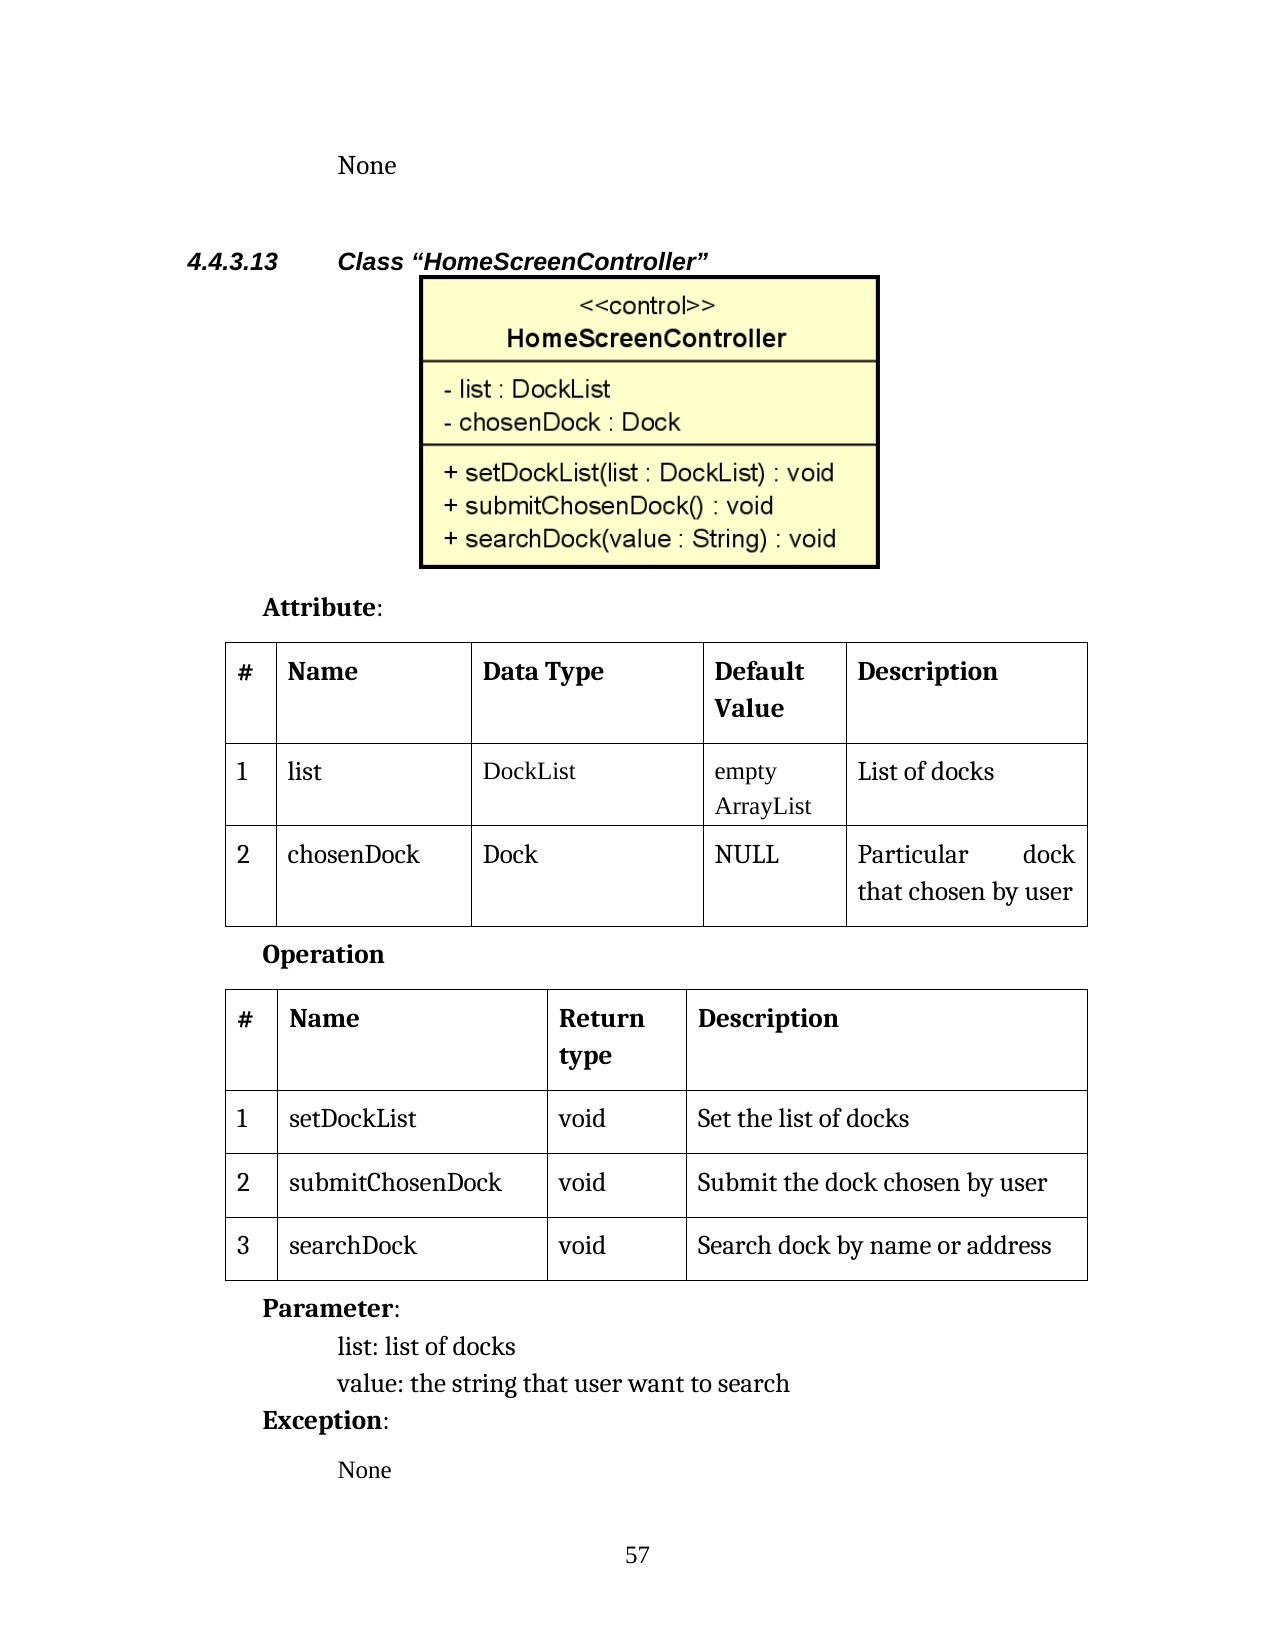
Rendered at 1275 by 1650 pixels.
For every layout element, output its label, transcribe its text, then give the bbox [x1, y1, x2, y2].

table_cell DockList [472, 744, 703, 825]
table_cell 3 [226, 1218, 277, 1280]
text None [187, 1455, 1087, 1484]
table_cell void [548, 1154, 686, 1217]
table_cell NULL [704, 826, 846, 926]
table_header # [226, 643, 276, 743]
table_cell Dock [472, 826, 703, 926]
table_cell submitChosenDock [278, 1154, 547, 1217]
table_header Return type [548, 990, 686, 1090]
table_header Data Type [472, 643, 703, 743]
list Operation [262, 939, 1087, 971]
table_cell Particular dock that chosen by user [847, 826, 1087, 926]
table_cell Search dock by name or address [687, 1218, 1087, 1280]
list Exception: [262, 1405, 1087, 1437]
table_cell void [548, 1091, 686, 1153]
table_header Name [277, 643, 471, 743]
table_cell 2 [226, 826, 276, 926]
table_cell 2 [226, 1154, 277, 1217]
table_cell chosenDock [277, 826, 471, 926]
table_cell Set the list of docks [687, 1091, 1087, 1153]
list None [262, 150, 1087, 181]
table_cell searchDock [278, 1218, 547, 1280]
list list: list of docks [262, 1331, 1087, 1362]
list value: the string that user want to search [262, 1368, 1087, 1399]
table_header Description [847, 643, 1087, 743]
table_header Name [278, 990, 547, 1090]
table_header # [226, 990, 277, 1090]
subtitle Class “HomeScreenController” [187, 247, 1087, 276]
picture [418, 275, 881, 569]
table_cell empty ArrayList [704, 744, 846, 825]
list Parameter: [262, 1293, 1087, 1325]
table_cell setDockList [278, 1091, 547, 1153]
table_cell 1 [226, 744, 276, 825]
table_cell 1 [226, 1091, 277, 1153]
table_cell list [277, 744, 471, 825]
table_header Description [687, 990, 1087, 1090]
table_cell void [548, 1218, 686, 1280]
table_cell Submit the dock chosen by user [687, 1154, 1087, 1217]
table_header Default Value [704, 643, 846, 743]
table_cell List of docks [847, 744, 1087, 825]
